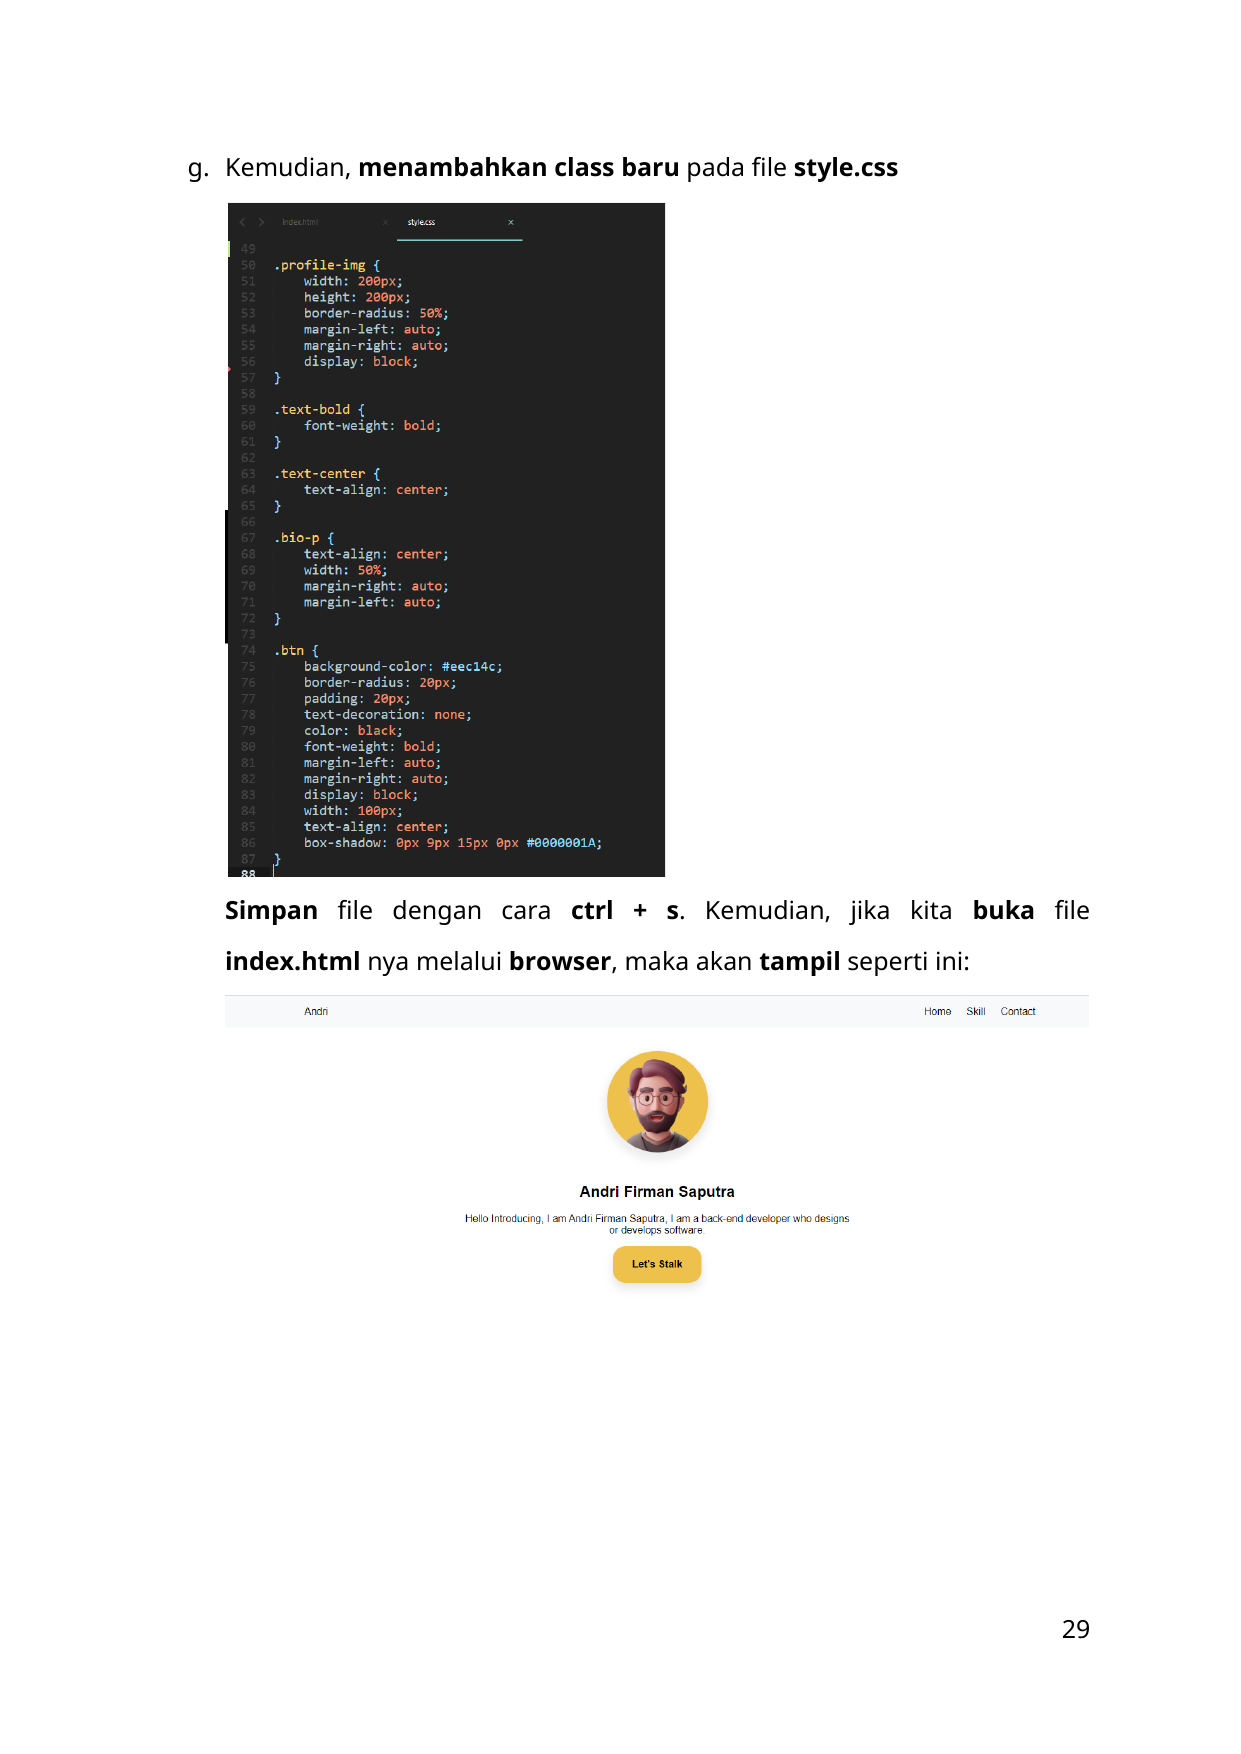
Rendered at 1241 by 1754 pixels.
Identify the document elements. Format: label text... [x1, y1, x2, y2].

picture [225, 201, 665, 877]
list Simpan file dengan cara ctrl + s. Kemudian, jika kita buka file index.html nya melalui browser, maka akan tampil seperti ini: [225, 893, 1090, 978]
picture [225, 995, 1089, 1306]
list Kemudian, menambahkan class baru pada file style.css [187, 150, 1090, 184]
